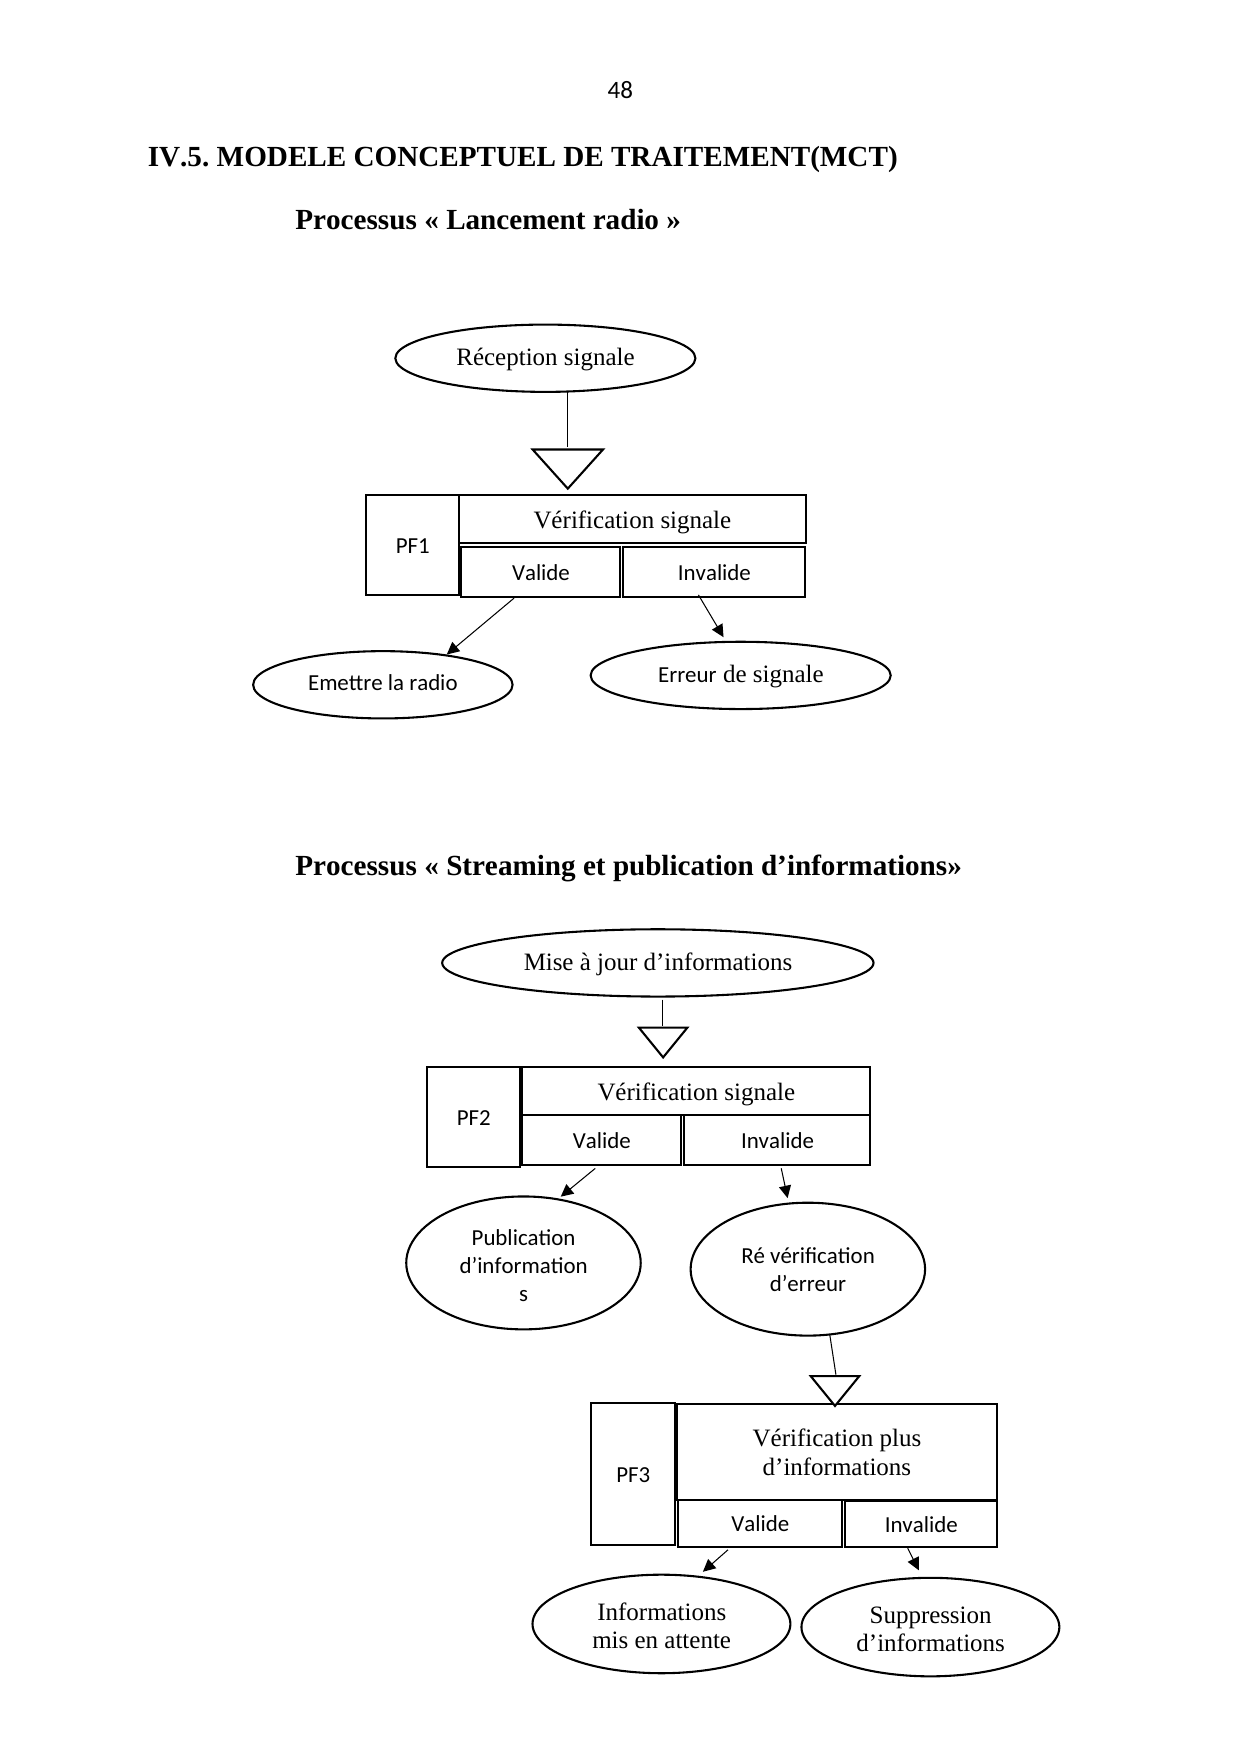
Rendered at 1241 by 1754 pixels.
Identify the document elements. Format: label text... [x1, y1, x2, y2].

text Processus « Streaming et publication d’informations» [227, 848, 1092, 882]
text Processus « Lancement radio » [227, 202, 1092, 235]
subtitle IV.5. MODELE CONCEPTUEL DE TRAITEMENT(MCT) [148, 139, 1092, 173]
